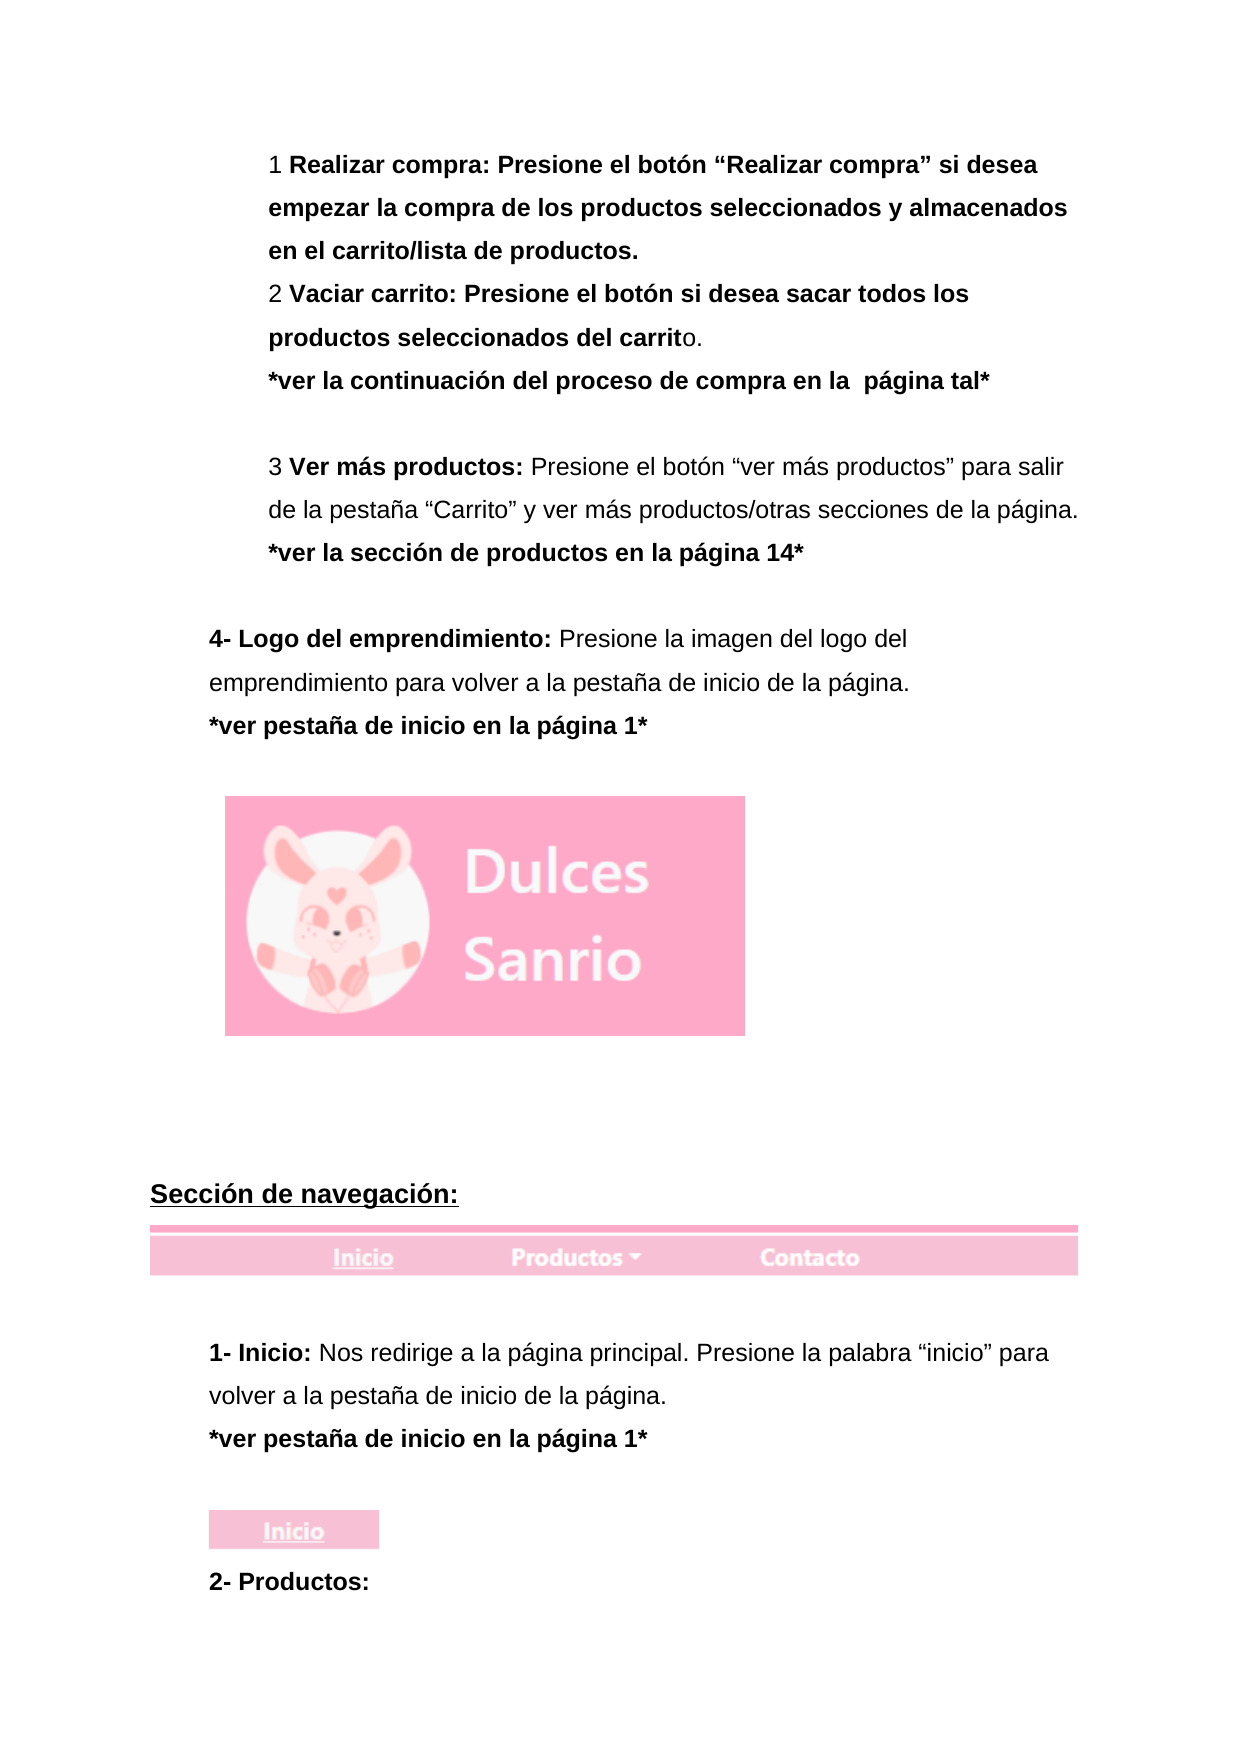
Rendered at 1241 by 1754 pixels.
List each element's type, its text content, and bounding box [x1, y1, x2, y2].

text 3 Ver más productos: Presione el botón “ver más productos” para salir de la pestaña “Carrito” y ver más productos/otras secciones de la página. *ver la sección de productos en la página 14* [268, 452, 1090, 567]
picture [150, 1225, 1079, 1282]
picture [208, 1510, 380, 1554]
text Sección de navegación: [150, 1178, 1090, 1210]
text *ver pestaña de inicio en la página 1* [209, 1424, 1090, 1453]
picture [225, 796, 746, 1036]
text 4- Logo del emprendimiento: Presione la imagen del logo del emprendimiento para volver a la pestaña de inicio de la página. [209, 624, 1090, 696]
text 1 Realizar compra: Presione el botón “Realizar compra” si desea empezar la compra de los productos seleccionados y almacenados en el carrito/lista de productos. [268, 150, 1090, 265]
text 2 Vaciar carrito: Presione el botón si desea sacar todos los productos seleccionados del carrito. [268, 279, 1090, 351]
text *ver pestaña de inicio en la página 1* [209, 711, 1090, 739]
text 2- Productos: [209, 1567, 1090, 1596]
text 1- Inicio: Nos redirige a la página principal. Presione la palabra “inicio” para volver a la pestaña de inicio de la página. [209, 1338, 1090, 1410]
text *ver la continuación del proceso de compra en la página tal* [268, 366, 1090, 394]
